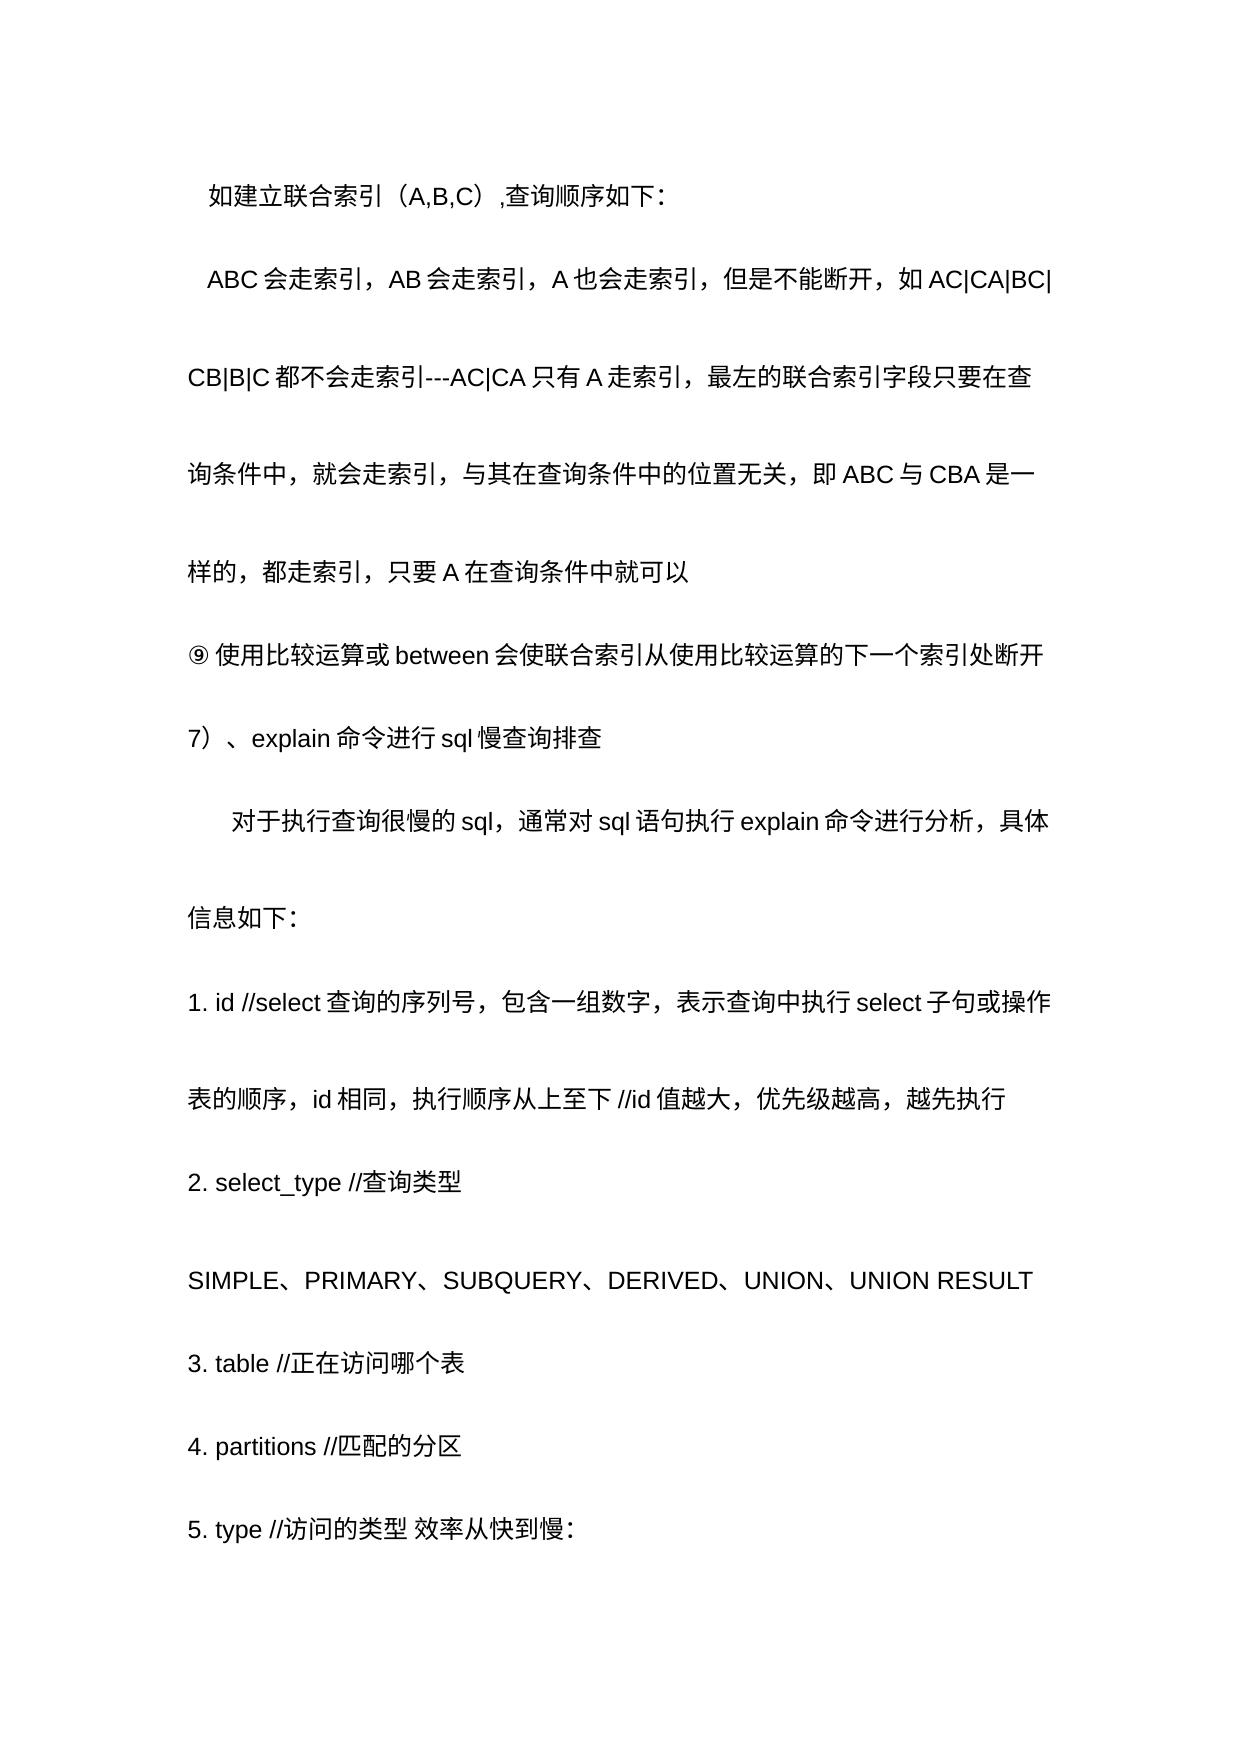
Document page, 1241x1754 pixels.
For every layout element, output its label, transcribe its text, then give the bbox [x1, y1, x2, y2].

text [187, 1495, 1053, 1560]
text ​1. id //select查询的序列号，包含一组数字，表示查询中执行select子句或操作表的顺序，id相同，执行顺序从上至下 //id值越大，优先级越高，越先执行 [187, 968, 1053, 1130]
text ​3. table //正在访问哪个表 [187, 1329, 1053, 1394]
text ​ 对于执行查询很慢的sql，通常对sql语句执行explain命令进行分析，具体信息如下： [187, 787, 1053, 949]
text ⑨使用比较运算或between会使联合索引从使用比较运算的下一个索引处断开 [187, 621, 1053, 686]
text 如建立联合索引（A,B,C）,查询顺序如下： [187, 162, 1053, 227]
text ABC会走索引，AB会走索引，A也会走索引，但是不能断开，如AC|CA|BC|CB|B|C都不会走索引---AC|CA只有A走索引，最左的联合索引字段只要在查询条件中，就会走索引，与其在查询条件中的位置无关，即ABC与CBA是一样的，都走索引，只要A在查询条件中就可以 [187, 245, 1053, 603]
text ​4. partitions //匹配的分区 [187, 1412, 1053, 1477]
text ​2. select_type //查询类型 SIMPLE、PRIMARY、SUBQUERY、DERIVED、UNION、UNION RESULT [187, 1148, 1053, 1311]
text 7）、explain命令进行sql慢查询排查 [187, 704, 1053, 769]
